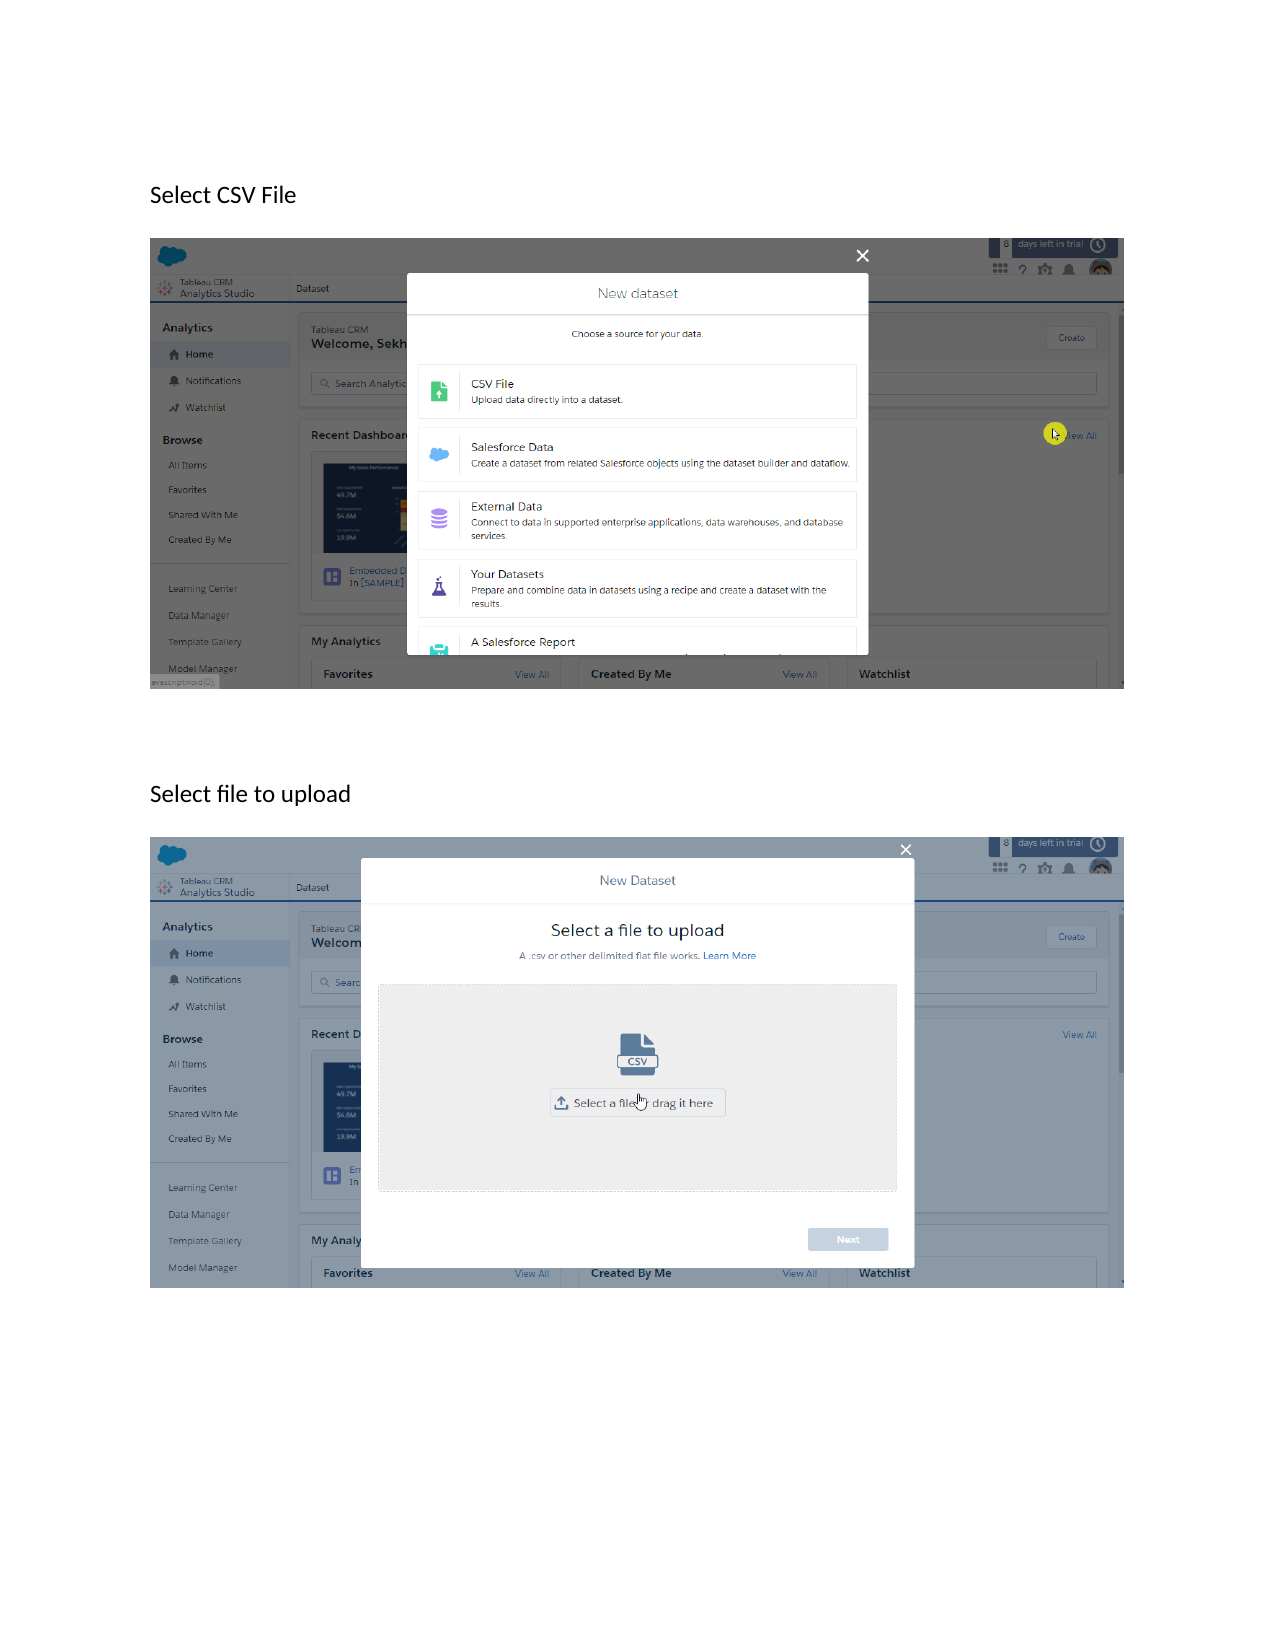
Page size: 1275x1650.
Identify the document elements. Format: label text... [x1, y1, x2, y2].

text Select CSV File [150, 179, 1125, 210]
text Select file to upload [150, 747, 1125, 808]
picture [150, 238, 1124, 689]
picture [150, 837, 1124, 1288]
